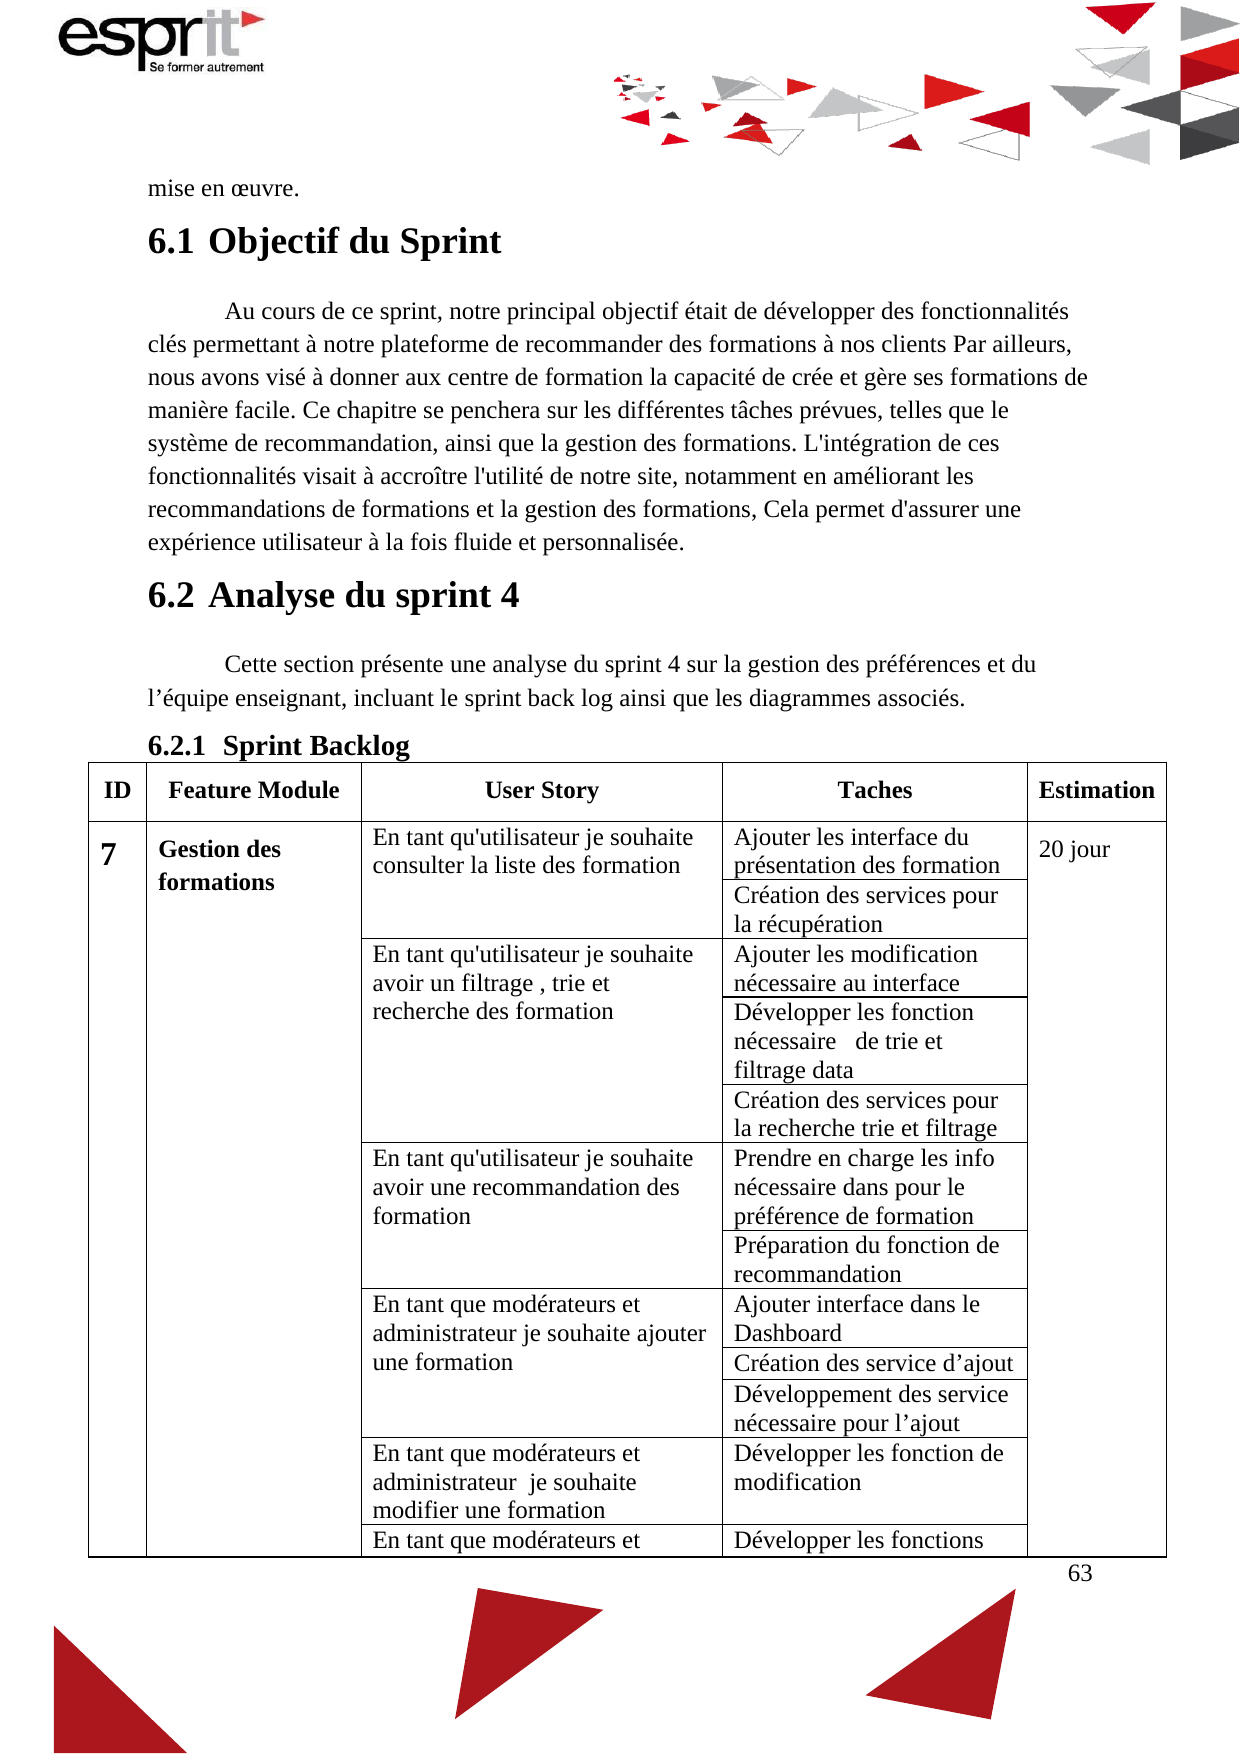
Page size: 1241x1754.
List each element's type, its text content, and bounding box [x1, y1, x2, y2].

table_header Estimation [1028, 763, 1166, 821]
table_cell Développer les fonction nécessaire de trie et filtrage data [723, 998, 1027, 1084]
table_cell En tant que modérateurs et administrateur je souhaite supprimer une formation [362, 1525, 722, 1556]
table_cell Ajouter interface dans le Dashboard [723, 1289, 1027, 1347]
table_header User Story [362, 763, 722, 821]
subtitle Objectif du Sprint [148, 218, 1093, 262]
table_cell En tant que modérateurs et administrateur je souhaite ajouter une formation [362, 1289, 722, 1437]
table_cell En tant qu'utilisateur je souhaite avoir une recommandation des formation [362, 1143, 722, 1288]
table_cell Prendre en charge les info nécessaire dans pour le préférence de formation [723, 1143, 1027, 1229]
table_cell Développer les fonction de modification [723, 1438, 1027, 1524]
text Cette section présente une analyse du sprint 4 sur la gestion des préférences et du l’équipe enseignant, incluant le sprint back log ainsi que les diagrammes associés. [148, 649, 1093, 711]
subtitle Analyse du sprint 4 [148, 572, 1093, 616]
table_header ID [89, 763, 146, 821]
picture [54, 7, 269, 75]
table_cell Gestion des formations [147, 822, 361, 1556]
table_cell En tant qu'utilisateur je souhaite consulter la liste des formation [362, 822, 722, 938]
table_cell 20 jour [1028, 822, 1166, 1556]
table_cell Développement des service nécessaire pour l’ajout [723, 1380, 1027, 1437]
table_cell Ajouter les modification nécessaire au interface [723, 939, 1027, 996]
table_header Taches [723, 763, 1027, 821]
table_cell Création des service d’ajout [723, 1348, 1027, 1378]
table_cell Ajouter les interface du présentation des formation [723, 822, 1027, 879]
table_cell En tant que modérateurs et administrateur je souhaite modifier une formation [362, 1438, 722, 1524]
table_header Feature Module [147, 763, 361, 821]
table_cell 7 [89, 822, 146, 1556]
table_cell Préparation du fonction de recommandation [723, 1231, 1027, 1288]
text Au cours de ce sprint, notre principal objectif était de développer des fonctionnalités clés permettant à notre plateforme de recommander des formations à nos clients Par ailleurs, nous avons visé à donner aux centre de formation la capacité de crée et gère ses formations de manière facile. Ce chapitre se penchera sur les différentes tâches prévues, telles que le système de recommandation, ainsi que la gestion des formations. L'intégration de ces fonctionnalités visait à accroître l'utilité de notre site, notamment en améliorant les recommandations de formations et la gestion des formations, Cela permet d'assurer une expérience utilisateur à la fois fluide et personnalisée. [148, 296, 1093, 556]
table_cell Création des services pour la récupération [723, 880, 1027, 938]
table_cell Développer les fonctions nécessaire pour la suppression d’une formation [723, 1525, 1027, 1556]
subtitle Sprint Backlog [148, 728, 1093, 762]
table_cell En tant qu'utilisateur je souhaite avoir un filtrage , trie et recherche des formation [362, 939, 722, 1142]
picture [613, 0, 1241, 167]
table_cell Création des services pour la recherche trie et filtrage [723, 1085, 1027, 1142]
